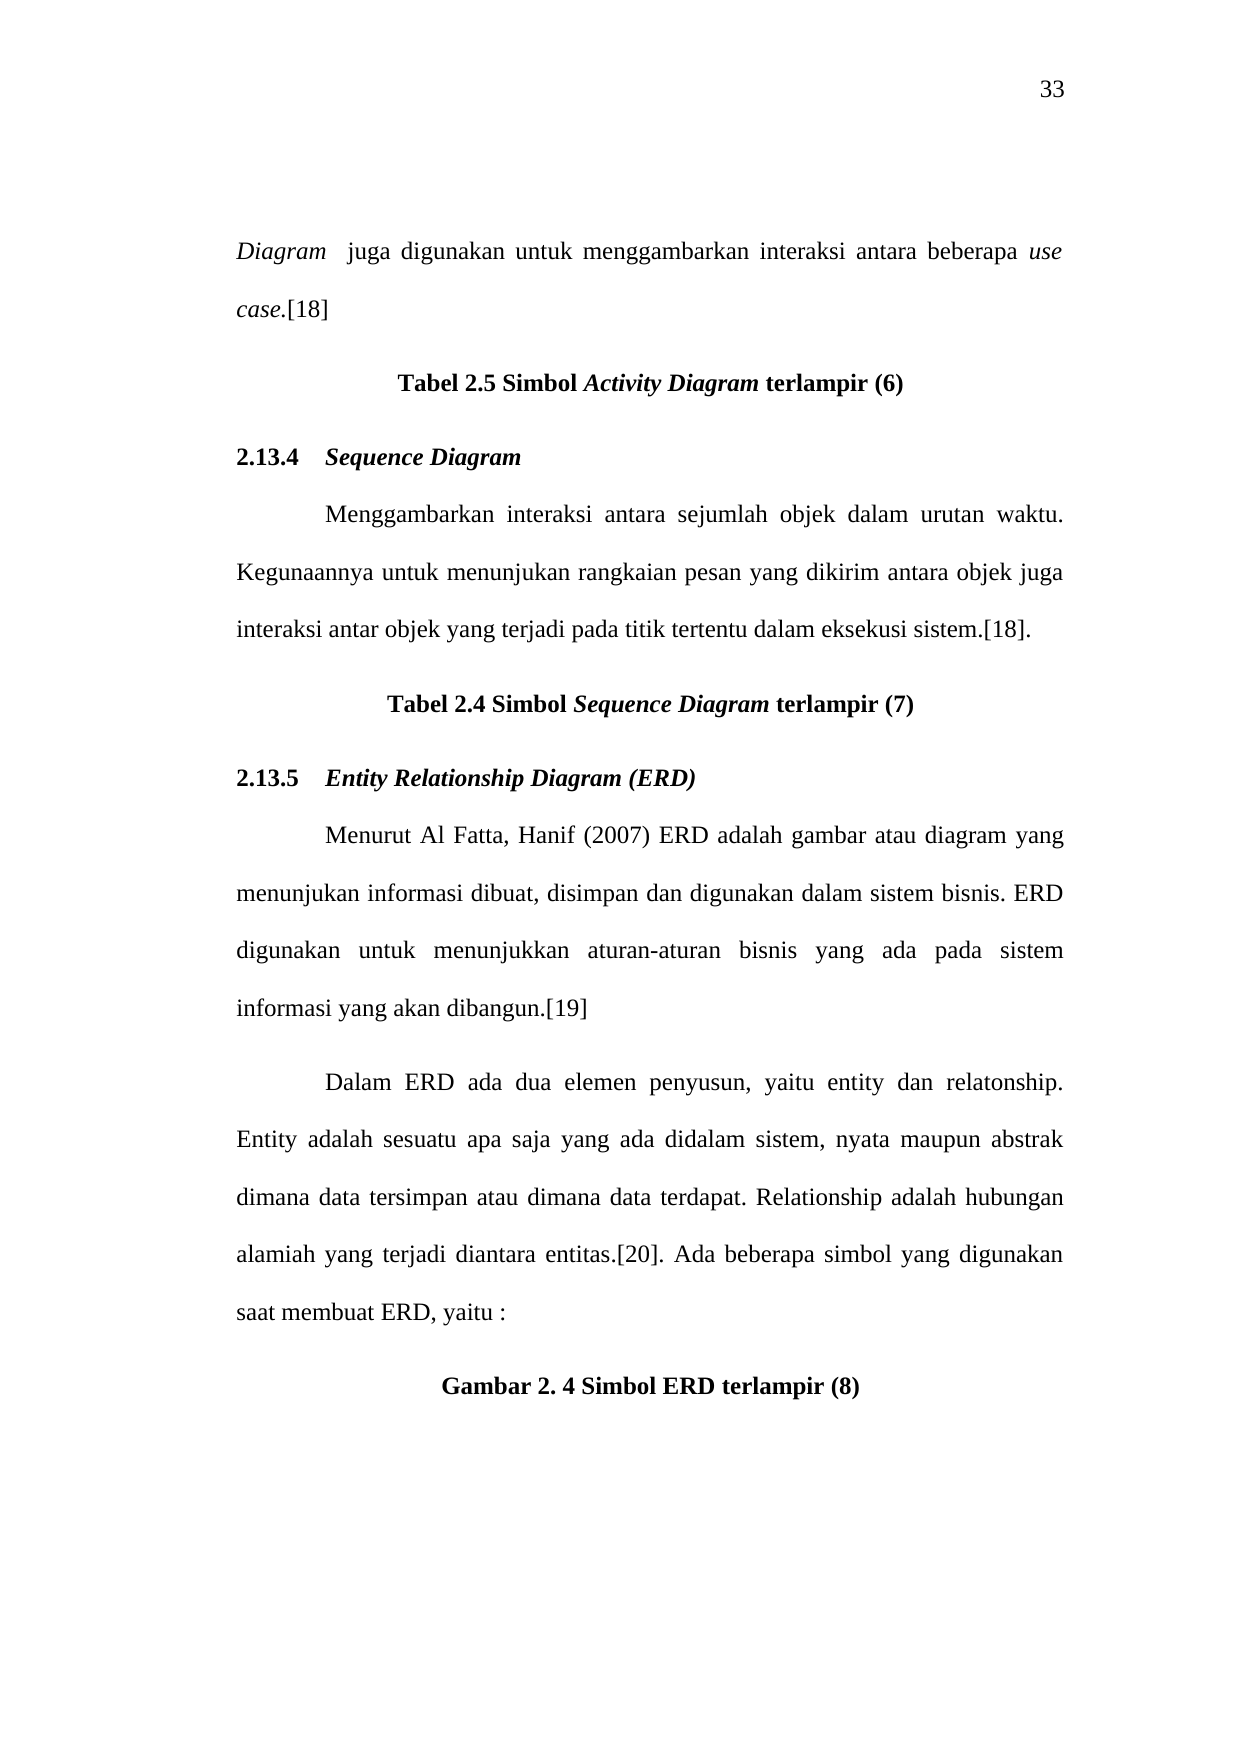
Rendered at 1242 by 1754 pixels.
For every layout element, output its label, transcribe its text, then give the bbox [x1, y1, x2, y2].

text Dalam ERD ada dua elemen penyusun, yaitu entity dan relatonship. Entity adalah sesuatu apa saja yang ada didalam sistem, nyata maupun abstrak dimana data tersimpan atau dimana data terdapat. Relationship adalah hubungan alamiah yang terjadi diantara entitas.[20]. Ada beberapa simbol yang digunakan saat membuat ERD, yaitu : [236, 1067, 1064, 1326]
text Tabel 2.5 Simbol Activity Diagram terlampir (6) [236, 368, 1064, 397]
subtitle Sequence Diagram [236, 442, 1064, 471]
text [236, 236, 1064, 322]
text Menurut Al Fatta, Hanif (2007) ERD adalah gambar atau diagram yang menunjukan informasi dibuat, disimpan dan digunakan dalam sistem bisnis. ERD digunakan untuk menunjukkan aturan-aturan bisnis yang ada pada sistem informasi yang akan dibangun.[19] [236, 820, 1064, 1022]
text Tabel 2.4 Simbol Sequence Diagram terlampir (7) [236, 689, 1064, 717]
text Menggambarkan interaksi antara sejumlah objek dalam urutan waktu. Kegunaannya untuk menunjukan rangkaian pesan yang dikirim antara objek juga interaksi antar objek yang terjadi pada titik tertentu dalam eksekusi sistem.[18]. [236, 499, 1064, 643]
subtitle Entity Relationship Diagram (ERD) [236, 763, 1064, 792]
text Gambar 2. 4 Simbol ERD terlampir (8) [236, 1371, 1064, 1400]
